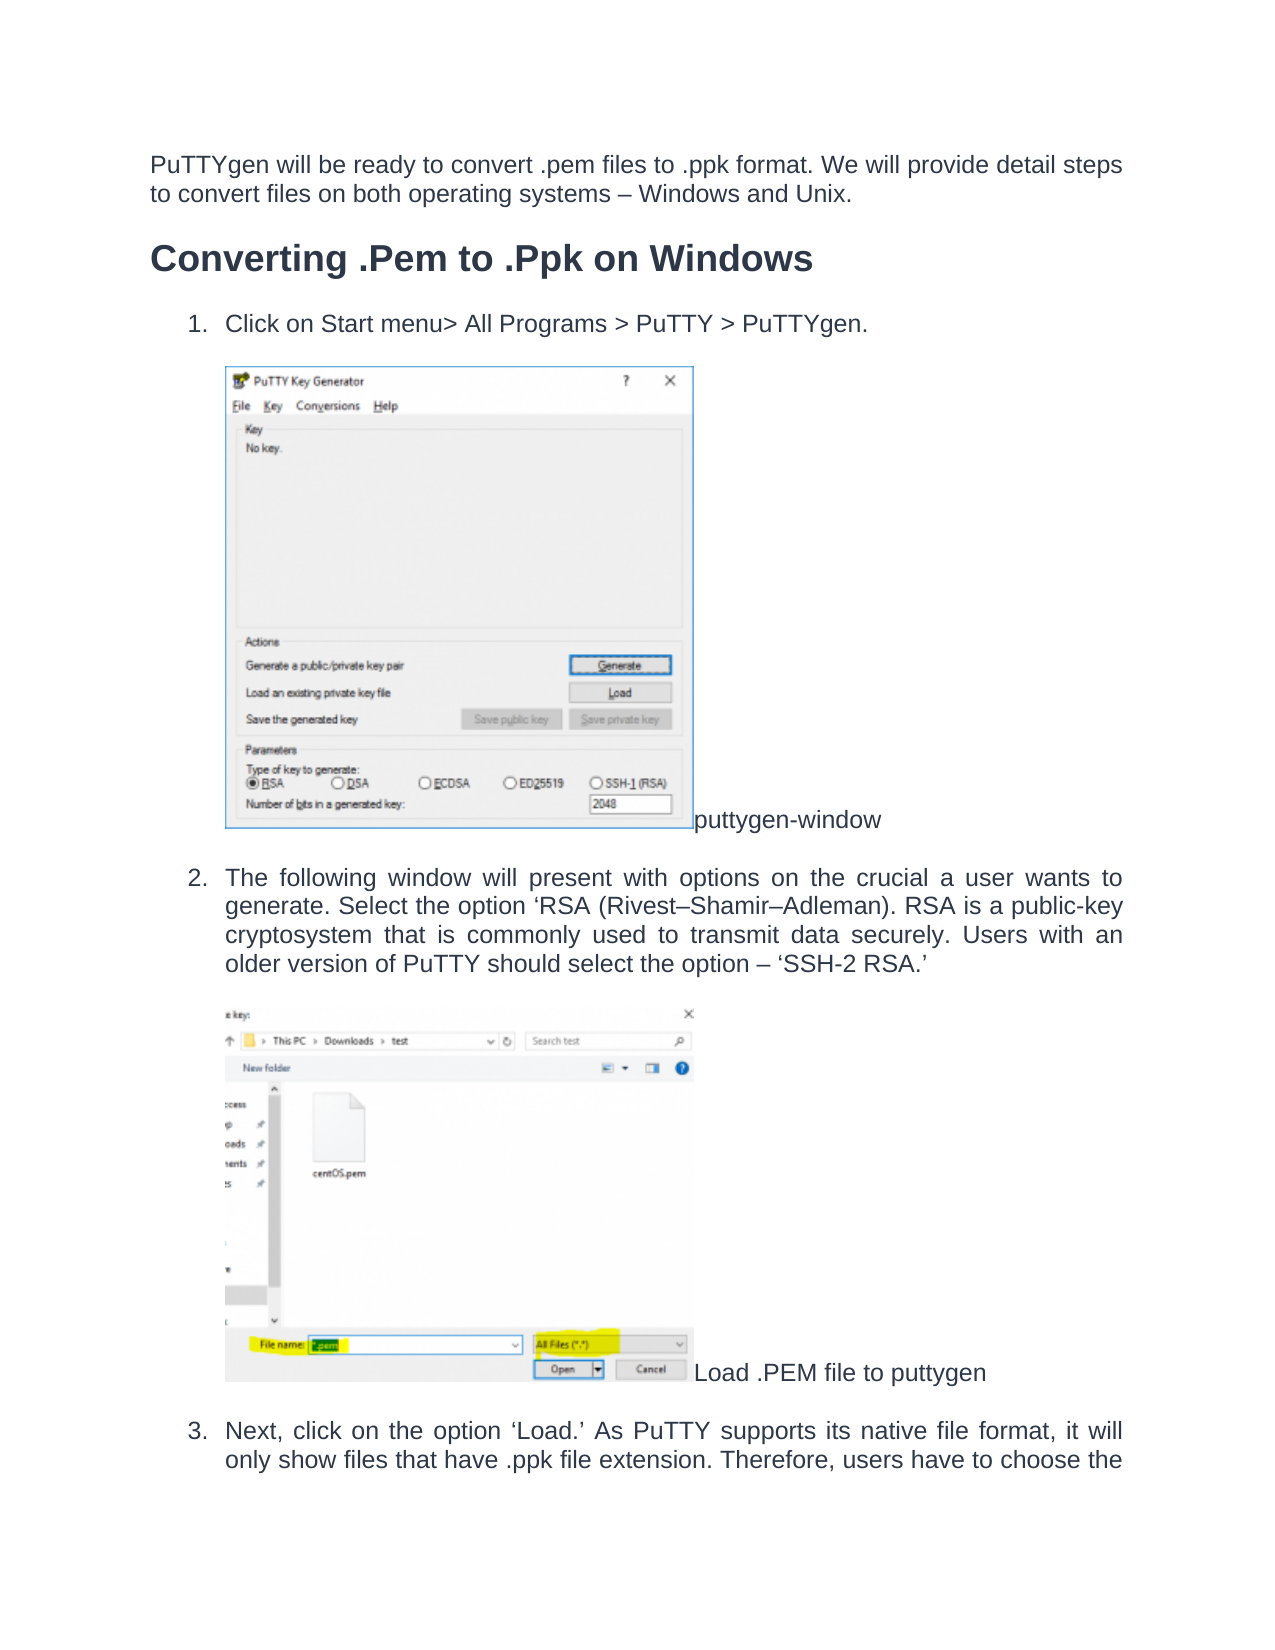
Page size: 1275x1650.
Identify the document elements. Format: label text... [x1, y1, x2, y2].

list Click on Start menu> All Programs > PuTTY > PuTTYgen. [187, 309, 1125, 338]
picture [225, 1006, 694, 1382]
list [187, 1416, 1125, 1474]
list The following window will present with options on the crucial a user wants to generate. Select the option ‘RSA (Rivest–Shamir–Adleman). RSA is a public-key cryptosystem that is commonly used to transmit data securely. Users with an older version of PuTTY should select the option – ‘SSH-2 RSA.’ [187, 863, 1125, 978]
text Converting .Pem to .Ppk on Windows [150, 237, 1125, 280]
picture [225, 366, 694, 829]
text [150, 150, 1125, 207]
